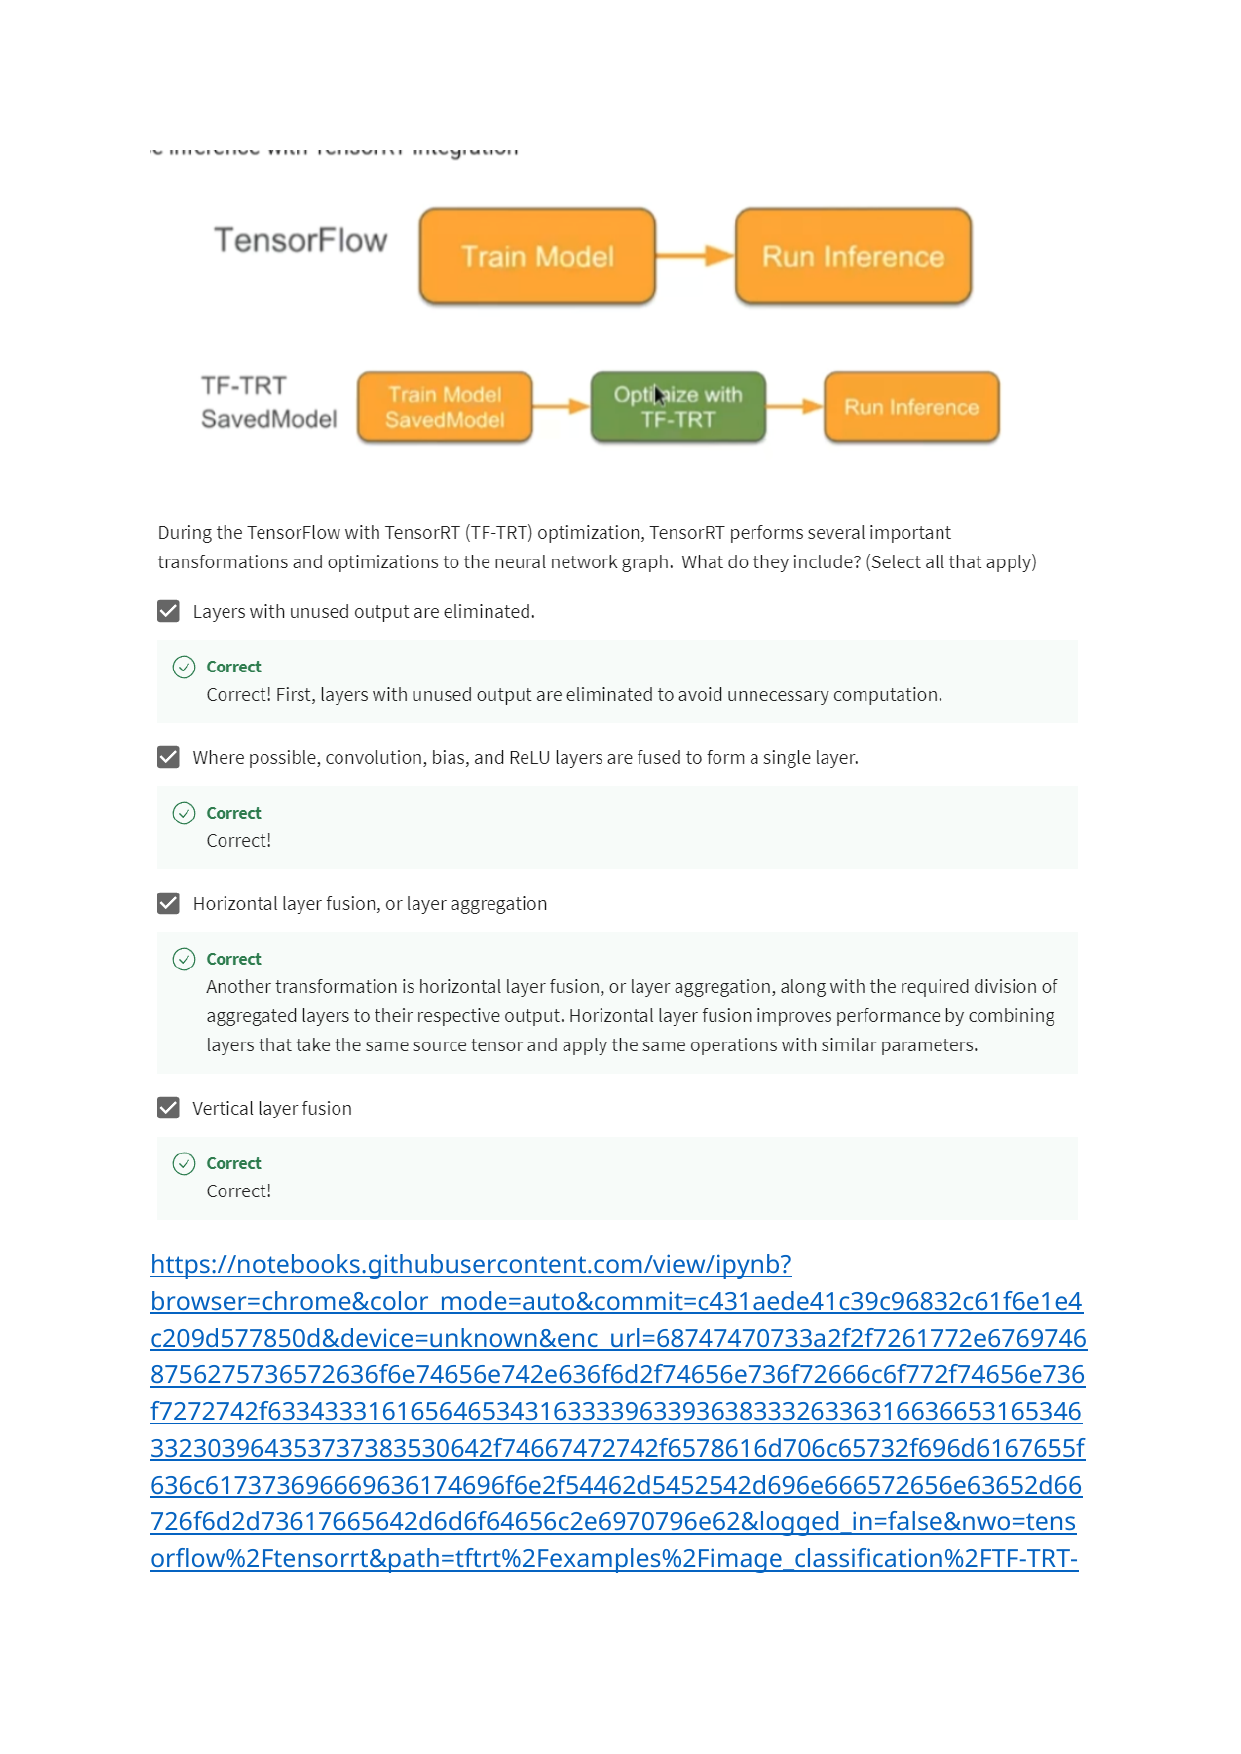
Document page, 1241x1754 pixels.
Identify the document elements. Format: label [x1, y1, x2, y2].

picture [150, 522, 1091, 1228]
text [150, 1247, 1090, 1575]
picture [150, 150, 1091, 504]
